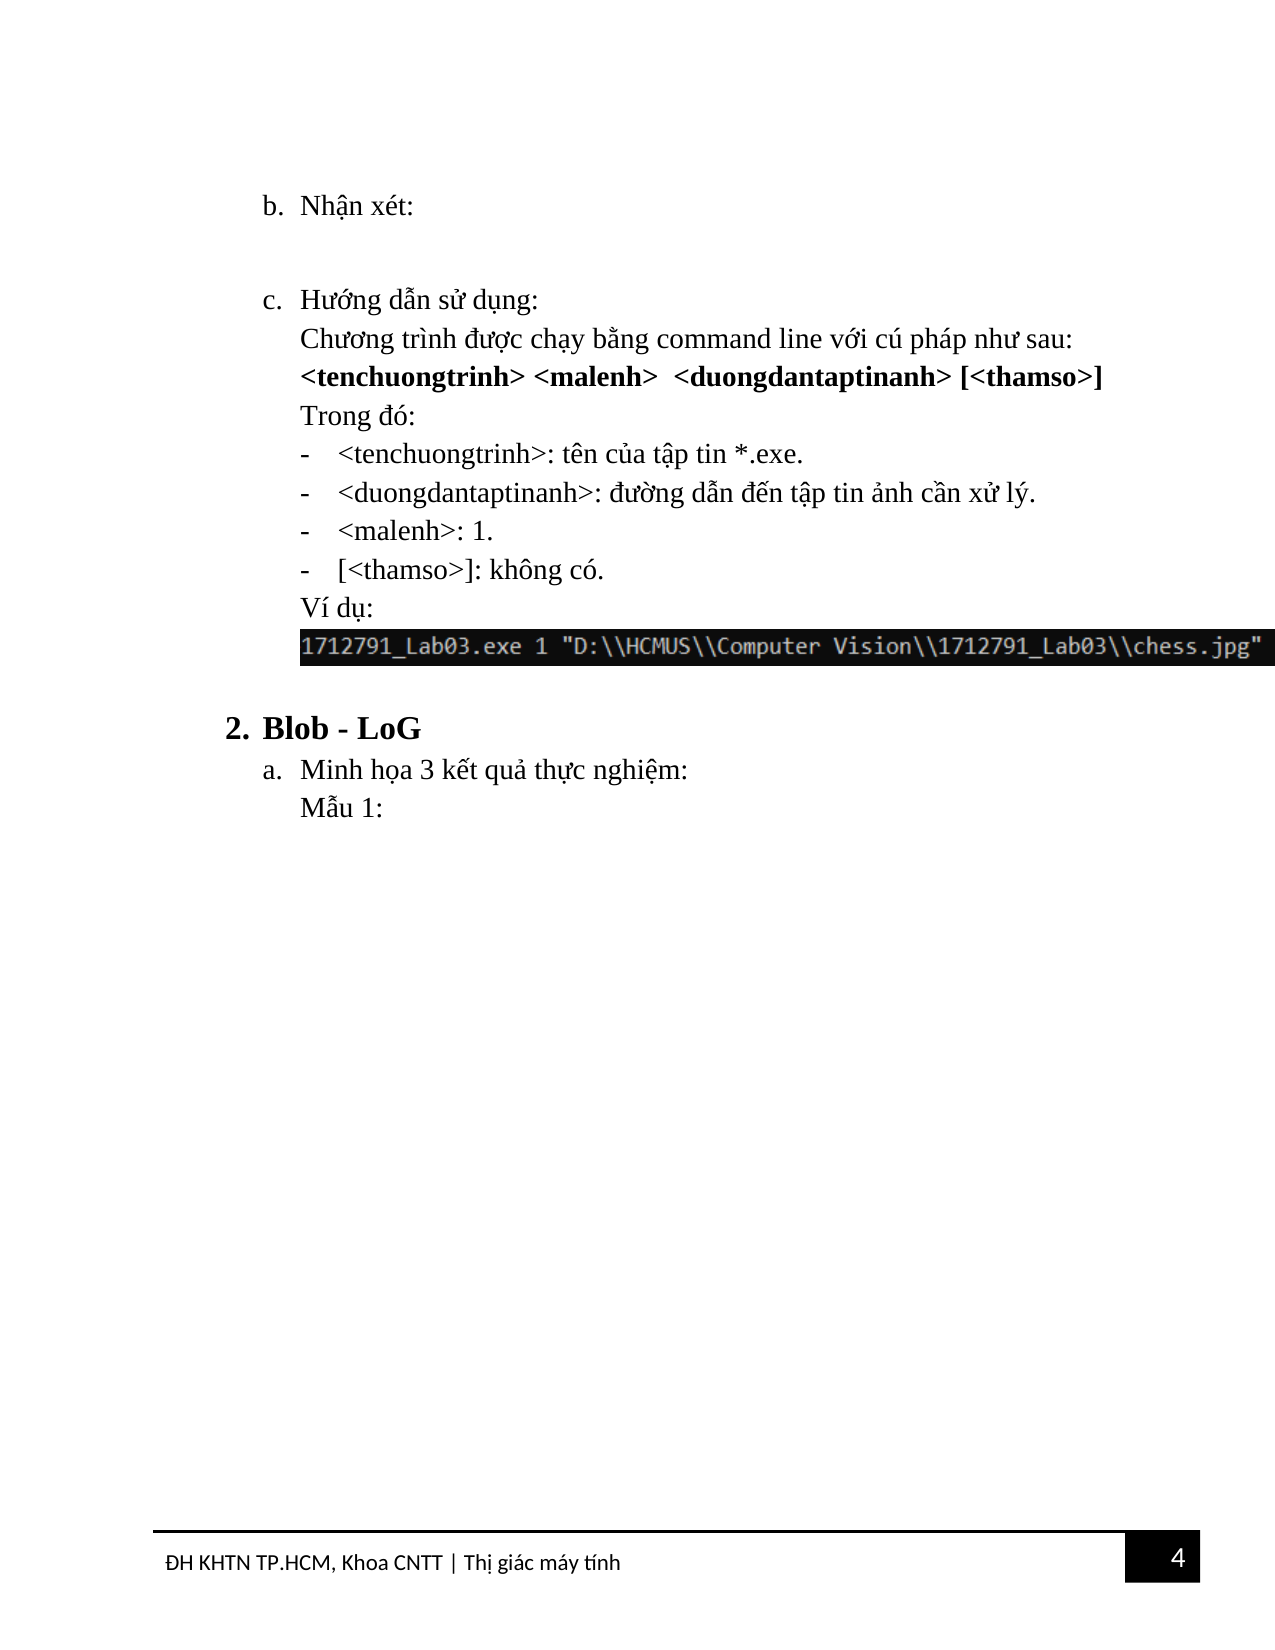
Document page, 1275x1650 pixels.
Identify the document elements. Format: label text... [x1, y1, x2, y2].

list Ví dụ: [300, 591, 1125, 624]
list <tenchuongtrinh> <malenh> <duongdantaptinanh> [<thamso>] [262, 359, 1125, 393]
list [<thamso>]: không có. [300, 552, 1125, 586]
list Chương trình được chạy bằng command line với cú pháp như sau: [300, 321, 1125, 354]
list Nhận xét: [262, 188, 1125, 222]
list Blob - LoG [225, 708, 1125, 746]
picture [300, 629, 1275, 666]
list <malenh>: 1. [300, 513, 1125, 547]
list Hướng dẫn sử dụng: [262, 282, 1125, 316]
list Trong đó: [262, 398, 1125, 431]
list Minh họa 3 kết quả thực nghiệm: [262, 752, 1125, 786]
list Mẫu 1: [300, 791, 1125, 824]
list <duongdantaptinanh>: đường dẫn đến tập tin ảnh cần xử lý. [300, 475, 1125, 508]
list <tenchuongtrinh>: tên của tập tin *.exe. [300, 436, 1125, 470]
